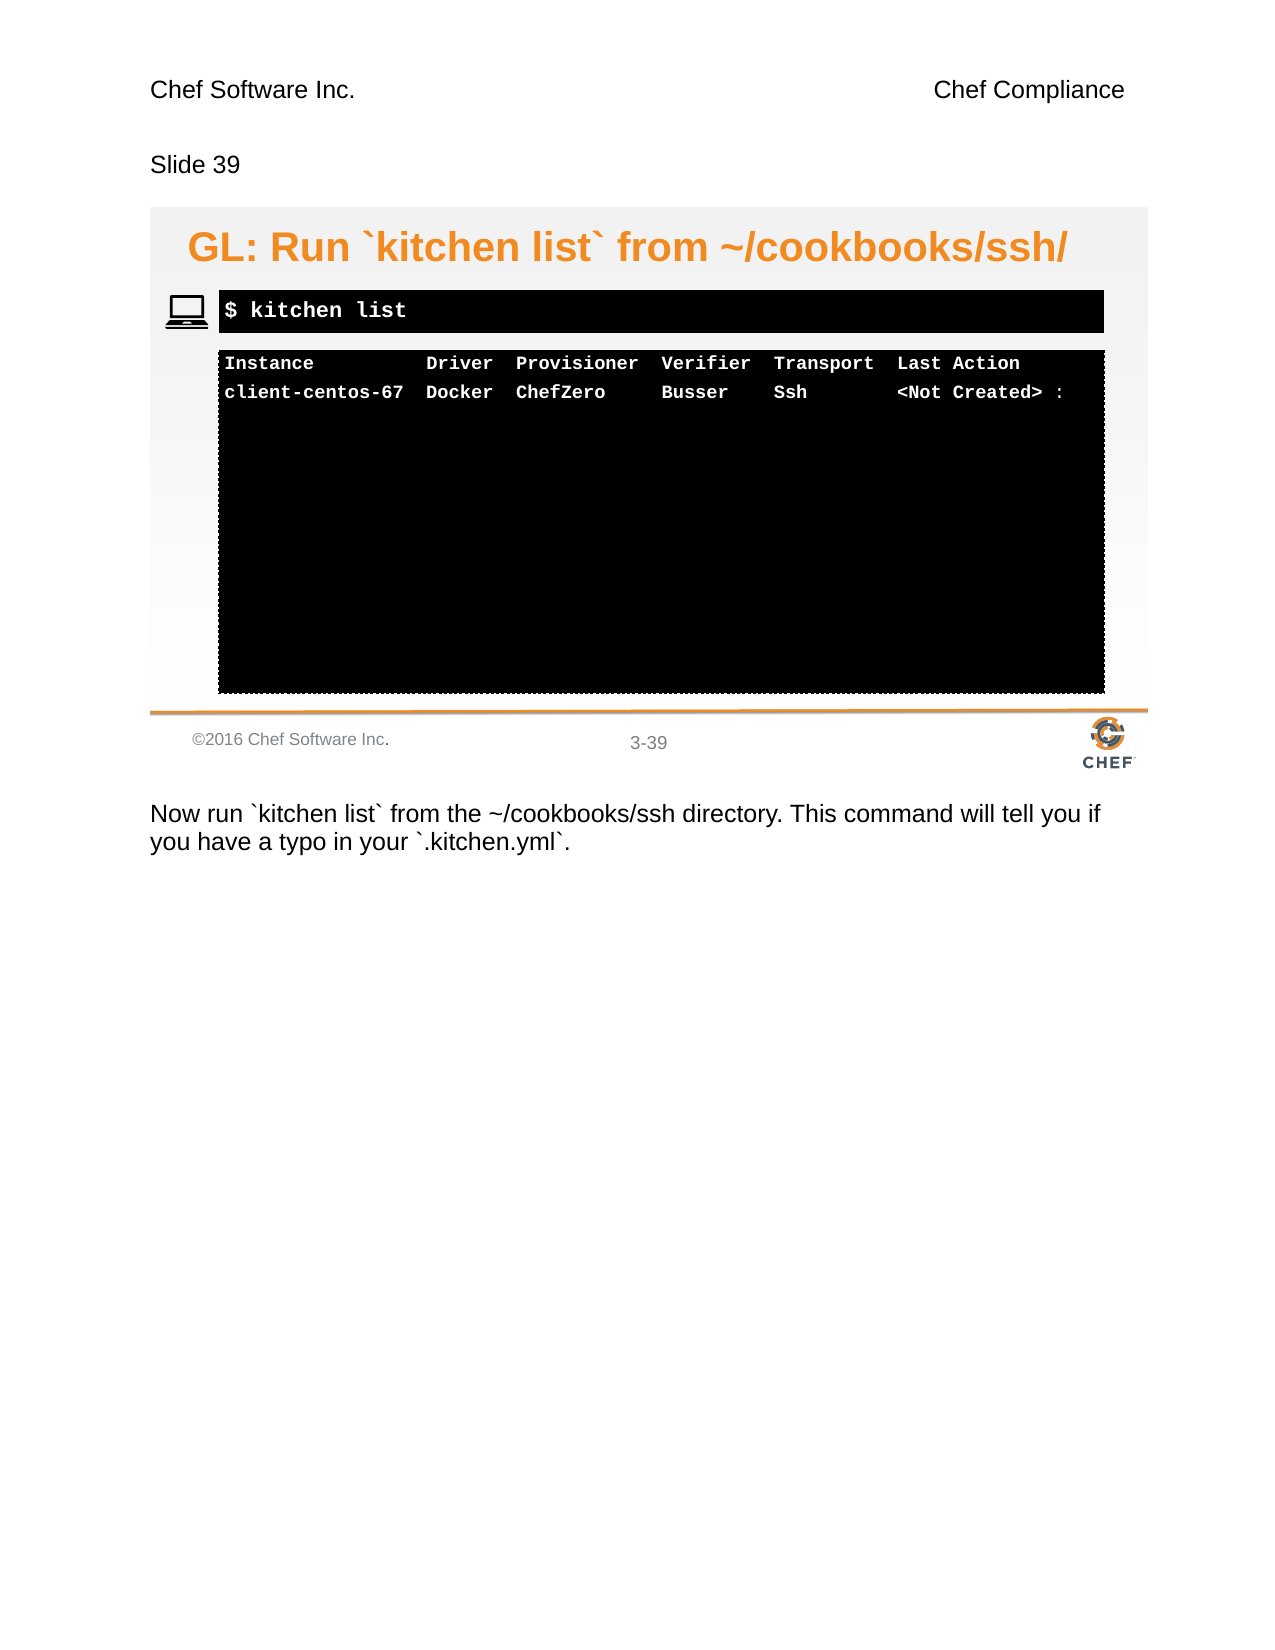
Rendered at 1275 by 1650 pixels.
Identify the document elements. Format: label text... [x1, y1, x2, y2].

text Now run `kitchen list` from the ~/cookbooks/ssh directory. This command will tell you if you have a typo in your `.kitchen.yml`. [150, 798, 1125, 856]
text Slide 39 [150, 150, 1125, 179]
